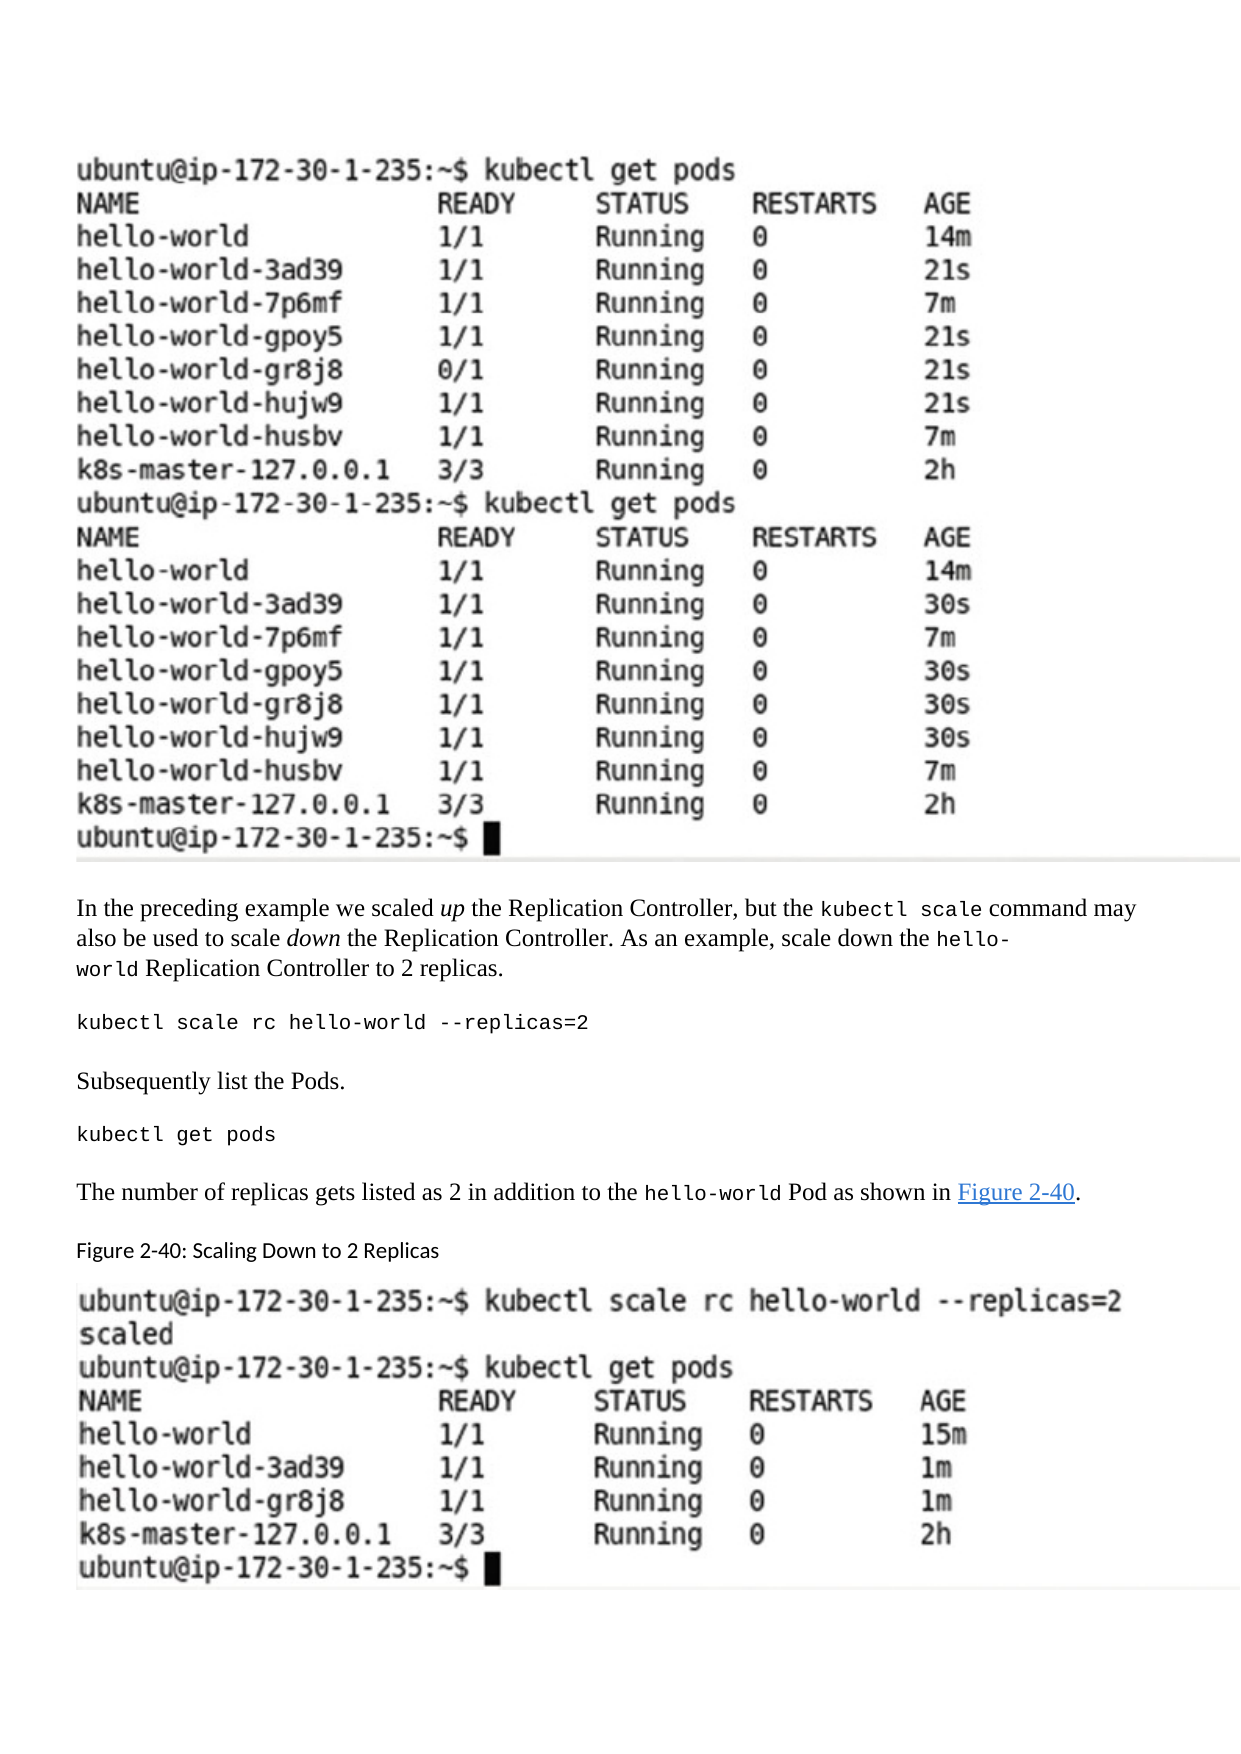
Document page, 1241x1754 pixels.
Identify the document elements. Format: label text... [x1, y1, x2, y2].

text kubectl get pods [76, 1124, 1167, 1148]
text Subsequently list the Pods. [76, 1065, 1167, 1095]
text Figure 2-40: Scaling Down to 2 Replicas [76, 1236, 1167, 1264]
picture [76, 150, 1241, 862]
text The number of replicas gets listed as 2 in addition to the hello-world Pod as shown in Figure 2-40. [76, 1177, 1167, 1207]
text In the preceding example we scaled up the Replication Controller, but the kubectl scale command may also be used to scale down the Replication Controller. As an example, scale down the hello-world Replication Controller to 2 replicas. [76, 893, 1167, 983]
text kubectl scale rc hello-world --replicas=2 [76, 1012, 1167, 1036]
picture [76, 1283, 1241, 1590]
